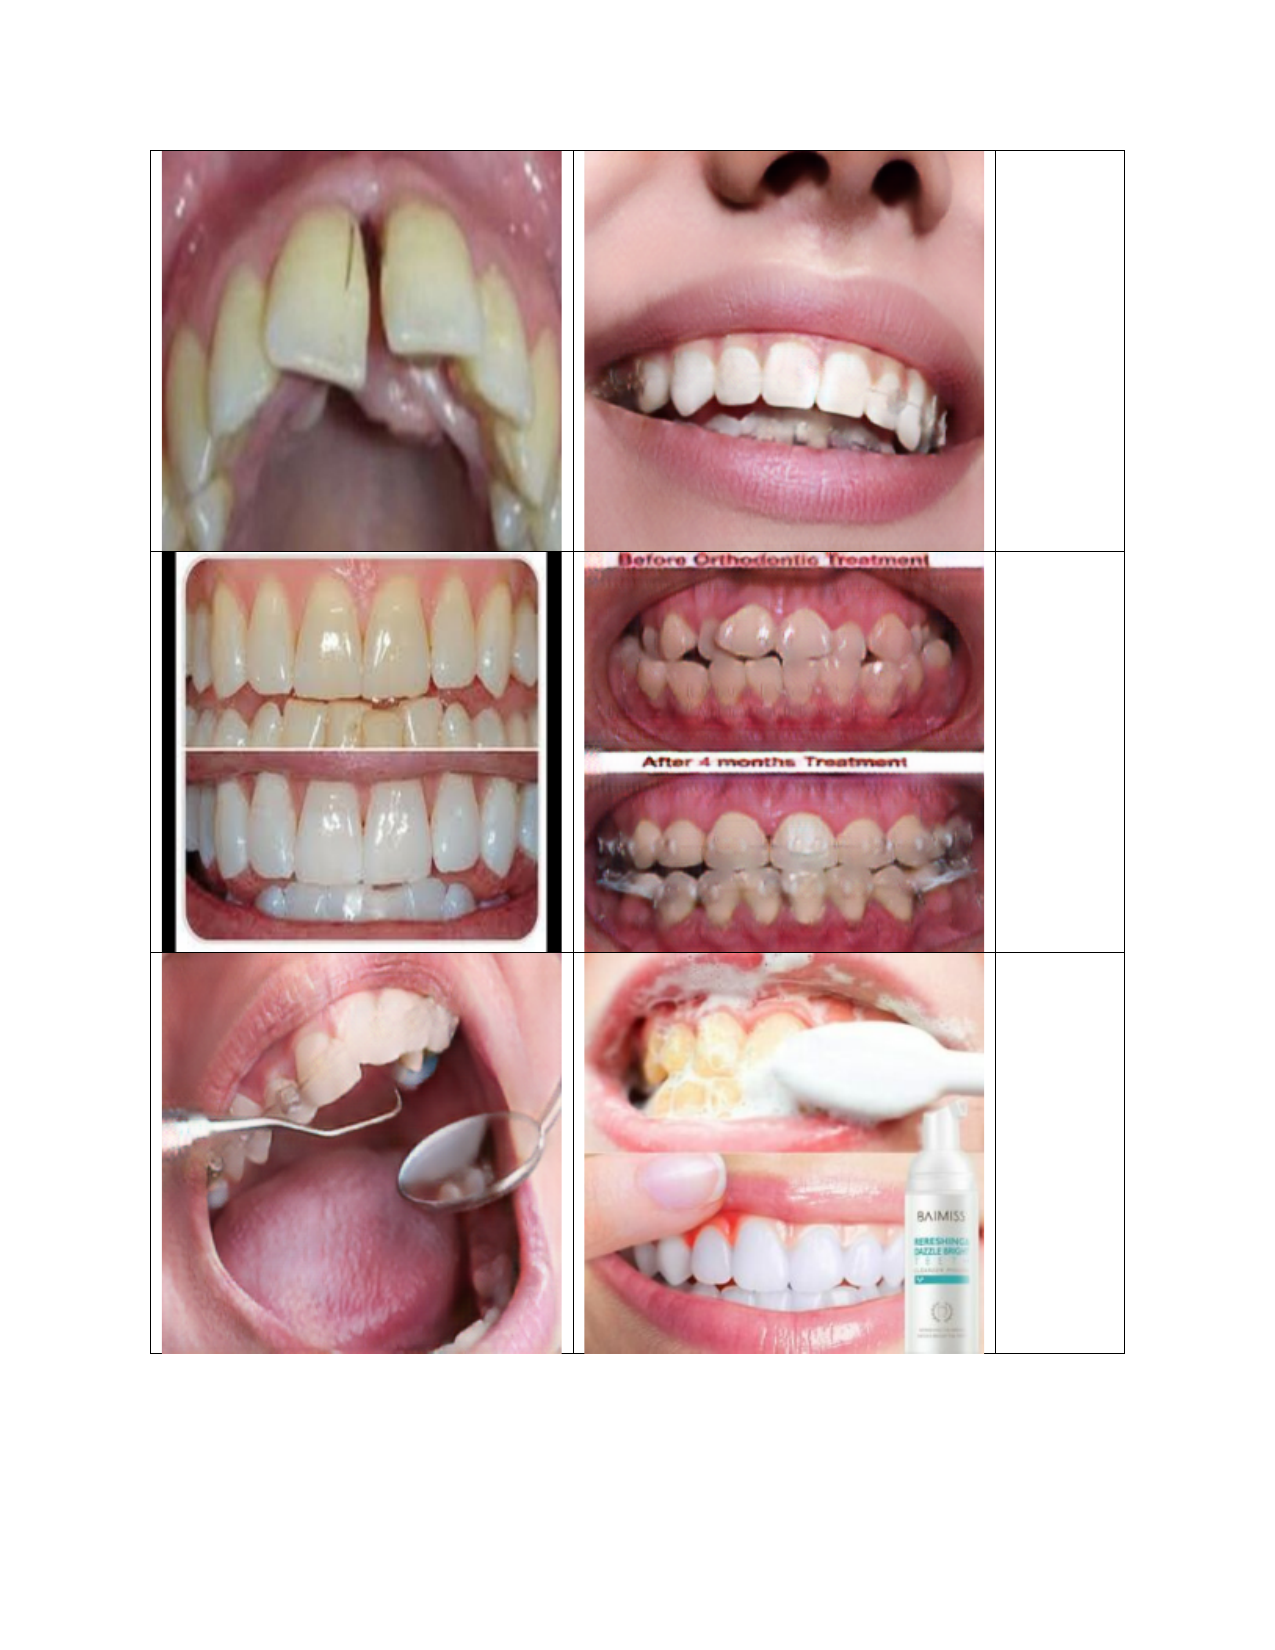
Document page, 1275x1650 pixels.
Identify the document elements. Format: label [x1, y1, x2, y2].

table_cell [562, 151, 573, 551]
picture [161, 552, 562, 952]
table_cell [562, 953, 573, 1353]
picture [161, 953, 562, 1354]
table_cell [151, 953, 161, 1353]
table_cell [996, 953, 1124, 1353]
table_cell [985, 552, 995, 952]
table_cell [574, 552, 584, 952]
table_cell [574, 953, 584, 1353]
table_cell [562, 552, 573, 952]
table_cell [985, 953, 995, 1353]
table_cell [151, 151, 161, 551]
table_cell [996, 552, 1124, 952]
table_cell [996, 151, 1124, 551]
table_cell [985, 151, 995, 551]
picture [584, 552, 985, 952]
table_cell [574, 151, 584, 551]
picture [584, 151, 985, 551]
picture [584, 953, 985, 1354]
picture [161, 151, 562, 551]
table_cell [151, 552, 161, 952]
